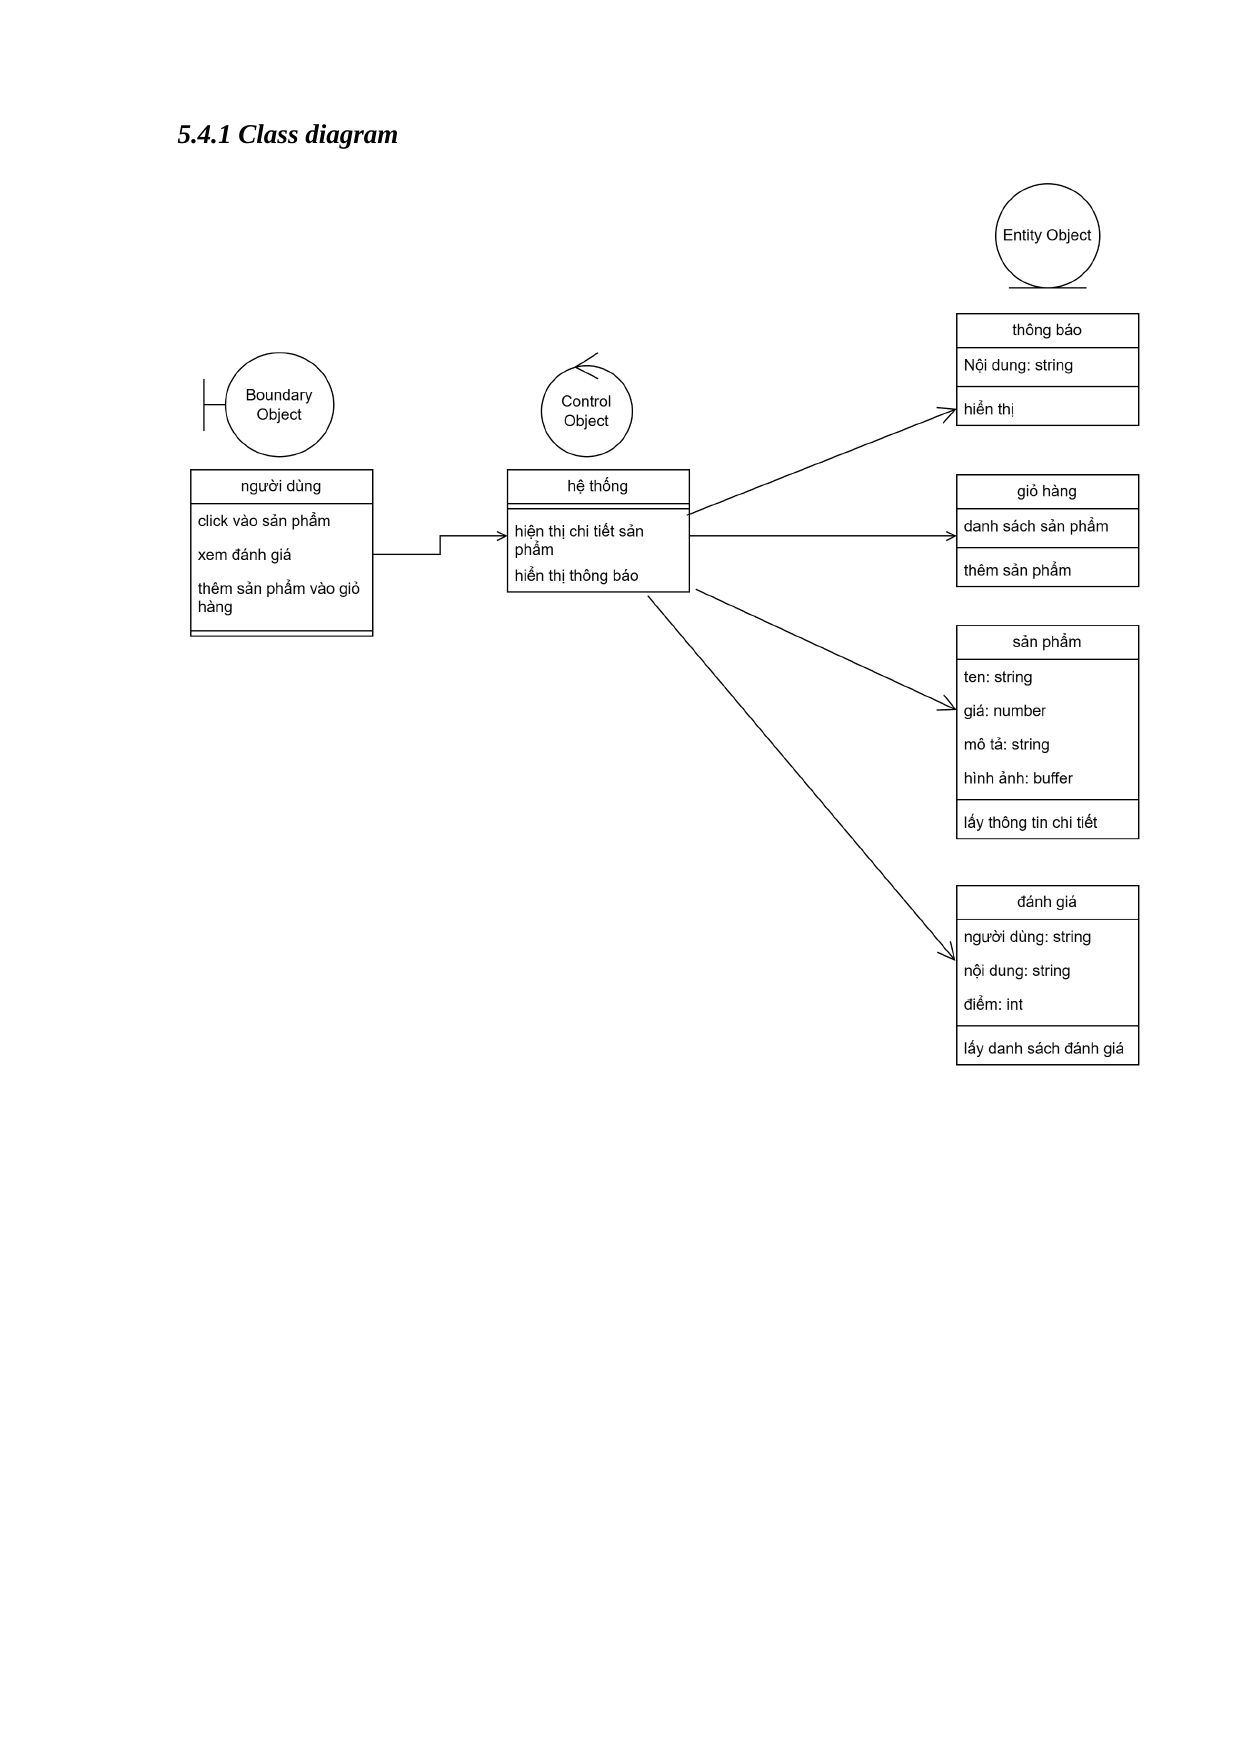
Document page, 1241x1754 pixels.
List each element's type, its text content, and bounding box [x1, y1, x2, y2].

picture [177, 171, 1152, 1082]
subtitle 5.4.1 Class diagram [177, 118, 1152, 149]
